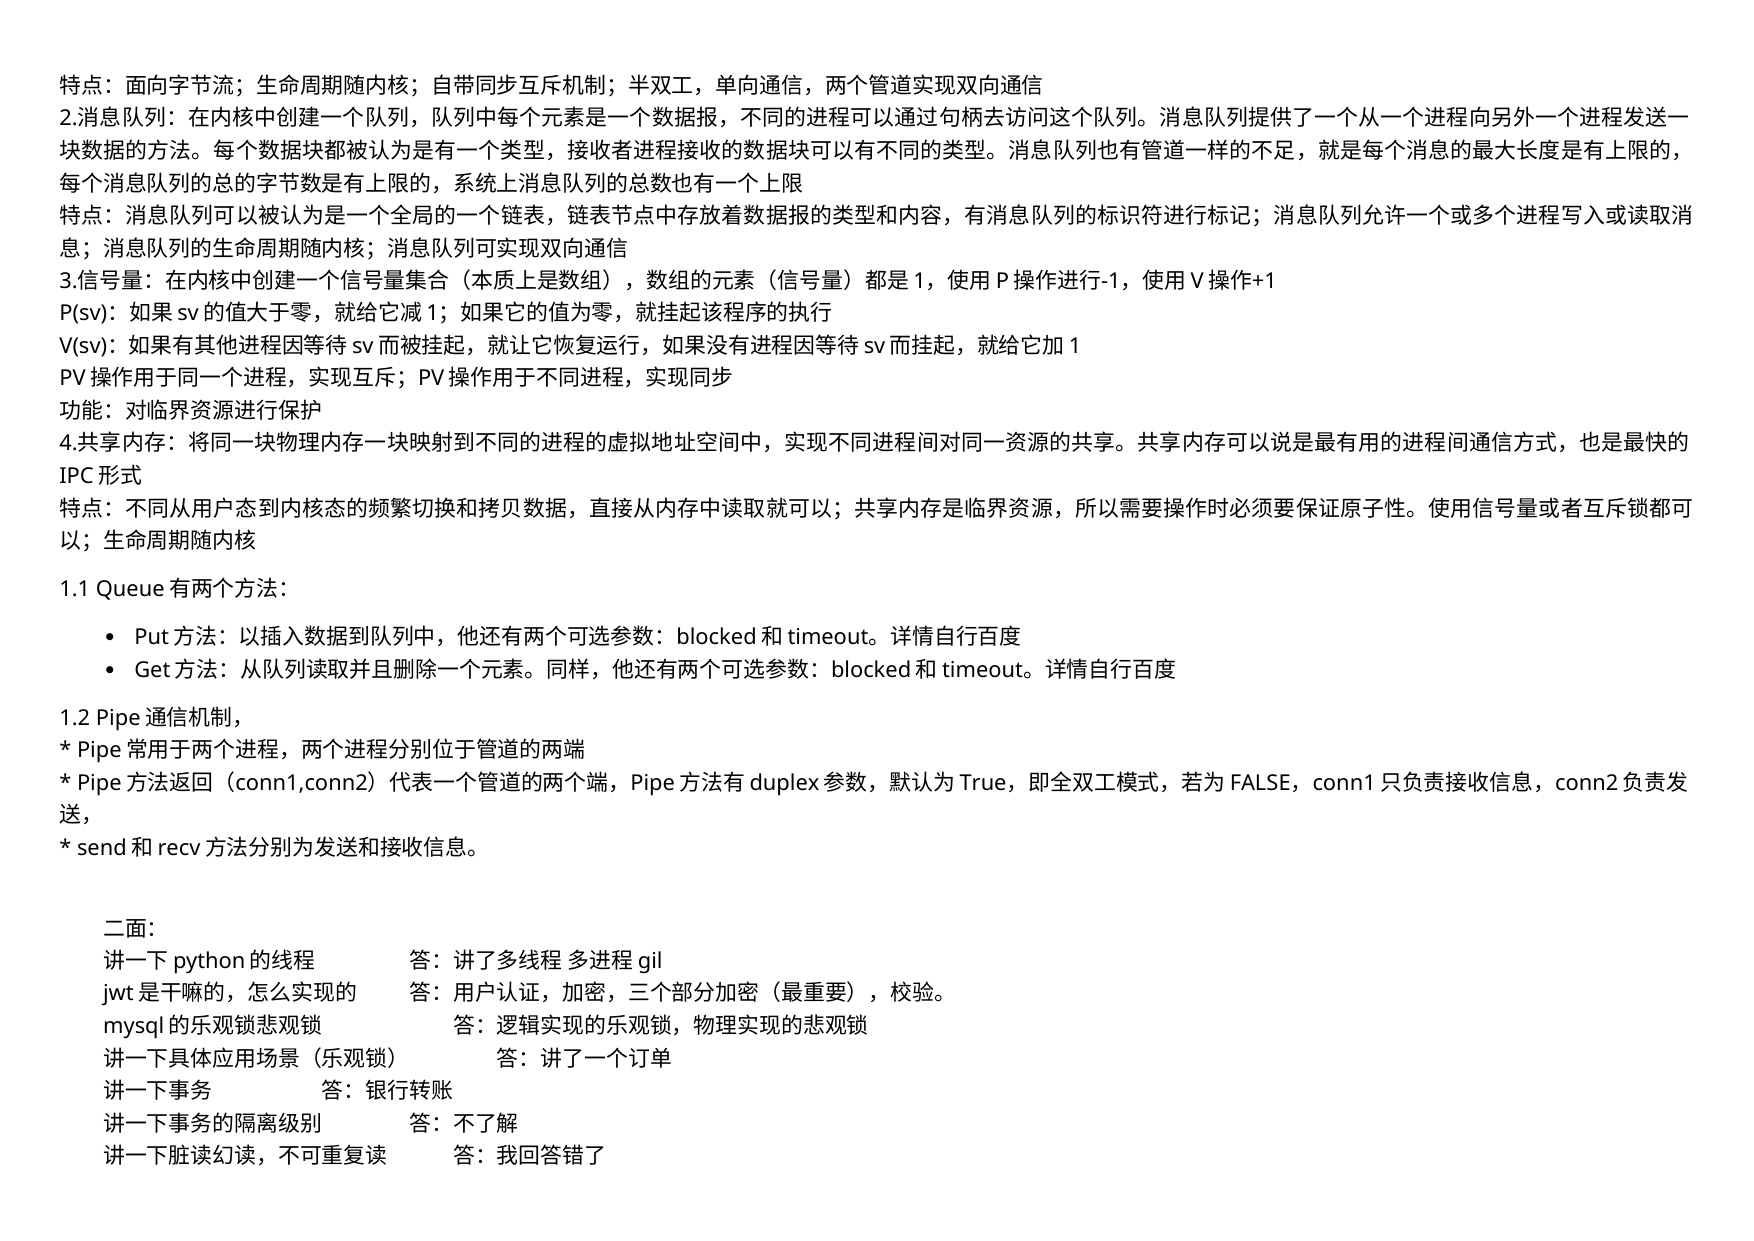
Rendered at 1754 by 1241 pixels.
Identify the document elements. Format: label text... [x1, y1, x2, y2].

subtitle 1.1 Queue有两个方法： [59, 571, 1695, 603]
text mysql的乐观锁悲观锁 答：逻辑实现的乐观锁，物理实现的悲观锁 [59, 1008, 1695, 1040]
subtitle * send和recv方法分别为发送和接收信息。 [59, 829, 1695, 862]
text 讲一下python的线程 答：讲了多线程 多进程 gil [59, 943, 1695, 975]
text V(sv)：如果有其他进程因等待sv而被挂起，就让它恢复运行，如果没有进程因等待sv而挂起，就给它加1 [59, 328, 1695, 360]
text 特点：不同从用户态到内核态的频繁切换和拷贝数据，直接从内存中读取就可以；共享内存是临界资源，所以需要操作时必须要保证原子性。使用信号量或者互斥锁都可以；生命周期随内核 [59, 490, 1695, 555]
text 讲一下事务 答：银行转账 [59, 1073, 1695, 1105]
text jwt是干嘛的，怎么实现的 答：用户认证，加密，三个部分加密（最重要），校验。 [59, 975, 1695, 1008]
text 讲一下脏读幻读，不可重复读 答：我回答错了 [59, 1138, 1695, 1170]
text 功能：对临界资源进行保护 [59, 393, 1695, 425]
list Put方法：以插入数据到队列中，他还有两个可选参数：blocked和timeout。详情自行百度 [106, 619, 1695, 651]
list Get方法：从队列读取并且删除一个元素。同样，他还有两个可选参数：blocked和timeout。详情自行百度 [106, 651, 1695, 684]
text P(sv)：如果sv的值大于零，就给它减1；如果它的值为零，就挂起该程序的执行 [59, 295, 1695, 328]
text 二面： [59, 910, 1695, 943]
subtitle 1.2 Pipe通信机制， [59, 699, 1695, 732]
text 讲一下具体应用场景（乐观锁） 答：讲了一个订单 [59, 1040, 1695, 1073]
text 特点：消息队列可以被认为是一个全局的一个链表，链表节点中存放着数据报的类型和内容，有消息队列的标识符进行标记；消息队列允许一个或多个进程写入或读取消息；消息队列的生命周期随内核；消息队列可实现双向通信 [59, 198, 1695, 263]
text 3.信号量：在内核中创建一个信号量集合（本质上是数组），数组的元素（信号量）都是1，使用P操作进行-1，使用V操作+1 [59, 263, 1695, 295]
text 讲一下事务的隔离级别 答：不了解 [59, 1105, 1695, 1138]
text 2.消息队列：在内核中创建一个队列，队列中每个元素是一个数据报，不同的进程可以通过句柄去访问这个队列。消息队列提供了一个从一个进程向另外一个进程发送一块数据的方法。每个数据块都被认为是有一个类型，接收者进程接收的数据块可以有不同的类型。消息队列也有管道一样的不足，就是每个消息的最大长度是有上限的，每个消息队列的总的字节数是有上限的，系统上消息队列的总数也有一个上限 [59, 100, 1695, 198]
text 特点：面向字节流；生命周期随内核；自带同步互斥机制；半双工，单向通信，两个管道实现双向通信 [59, 68, 1695, 100]
text 4.共享内存：将同一块物理内存一块映射到不同的进程的虚拟地址空间中，实现不同进程间对同一资源的共享。共享内存可以说是最有用的进程间通信方式，也是最快的IPC形式 [59, 425, 1695, 490]
subtitle * Pipe方法返回（conn1,conn2）代表一个管道的两个端，Pipe方法有duplex参数，默认为True，即全双工模式，若为FALSE，conn1只负责接收信息，conn2负责发送， [59, 764, 1695, 829]
subtitle * Pipe常用于两个进程，两个进程分别位于管道的两端 [59, 732, 1695, 764]
text PV操作用于同一个进程，实现互斥；PV操作用于不同进程，实现同步 [59, 360, 1695, 393]
